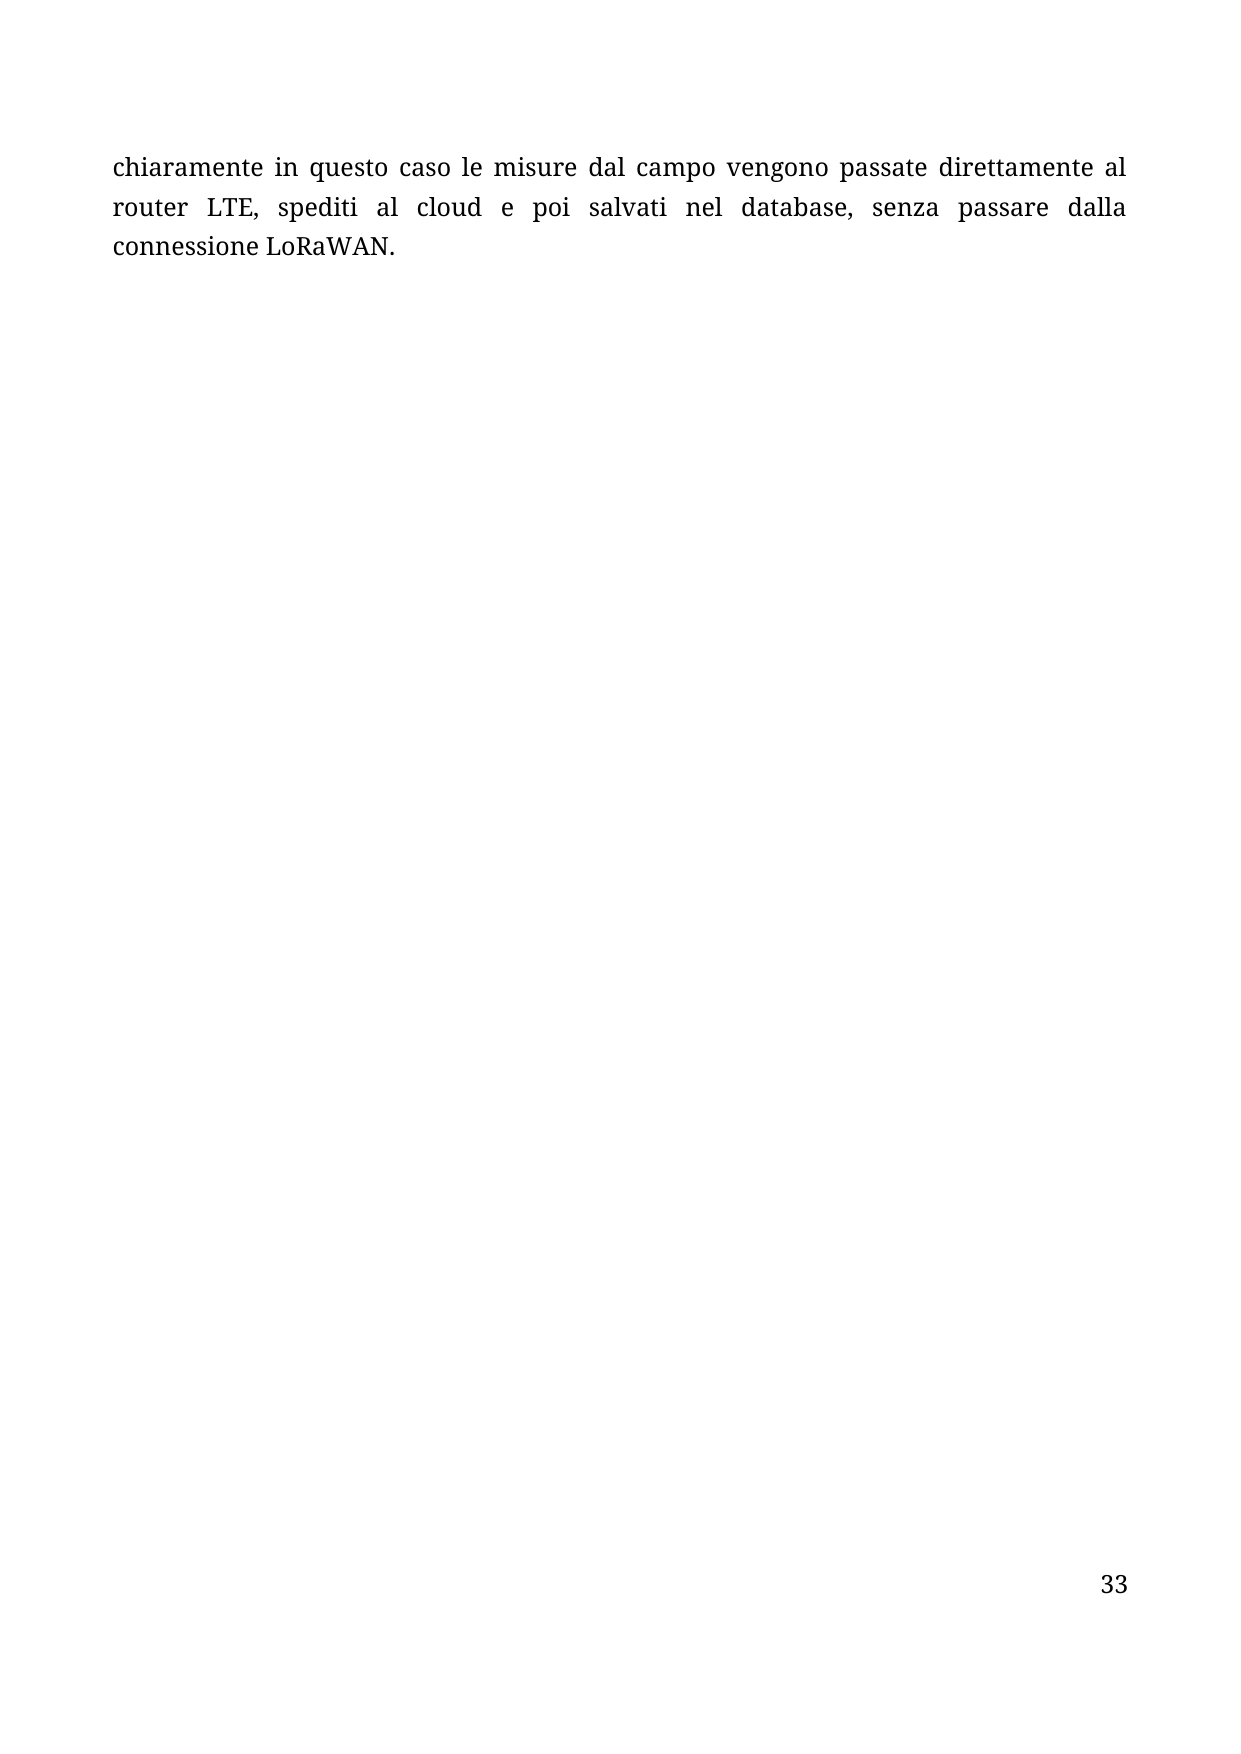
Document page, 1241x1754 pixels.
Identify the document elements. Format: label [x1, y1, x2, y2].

text [112, 150, 1128, 262]
